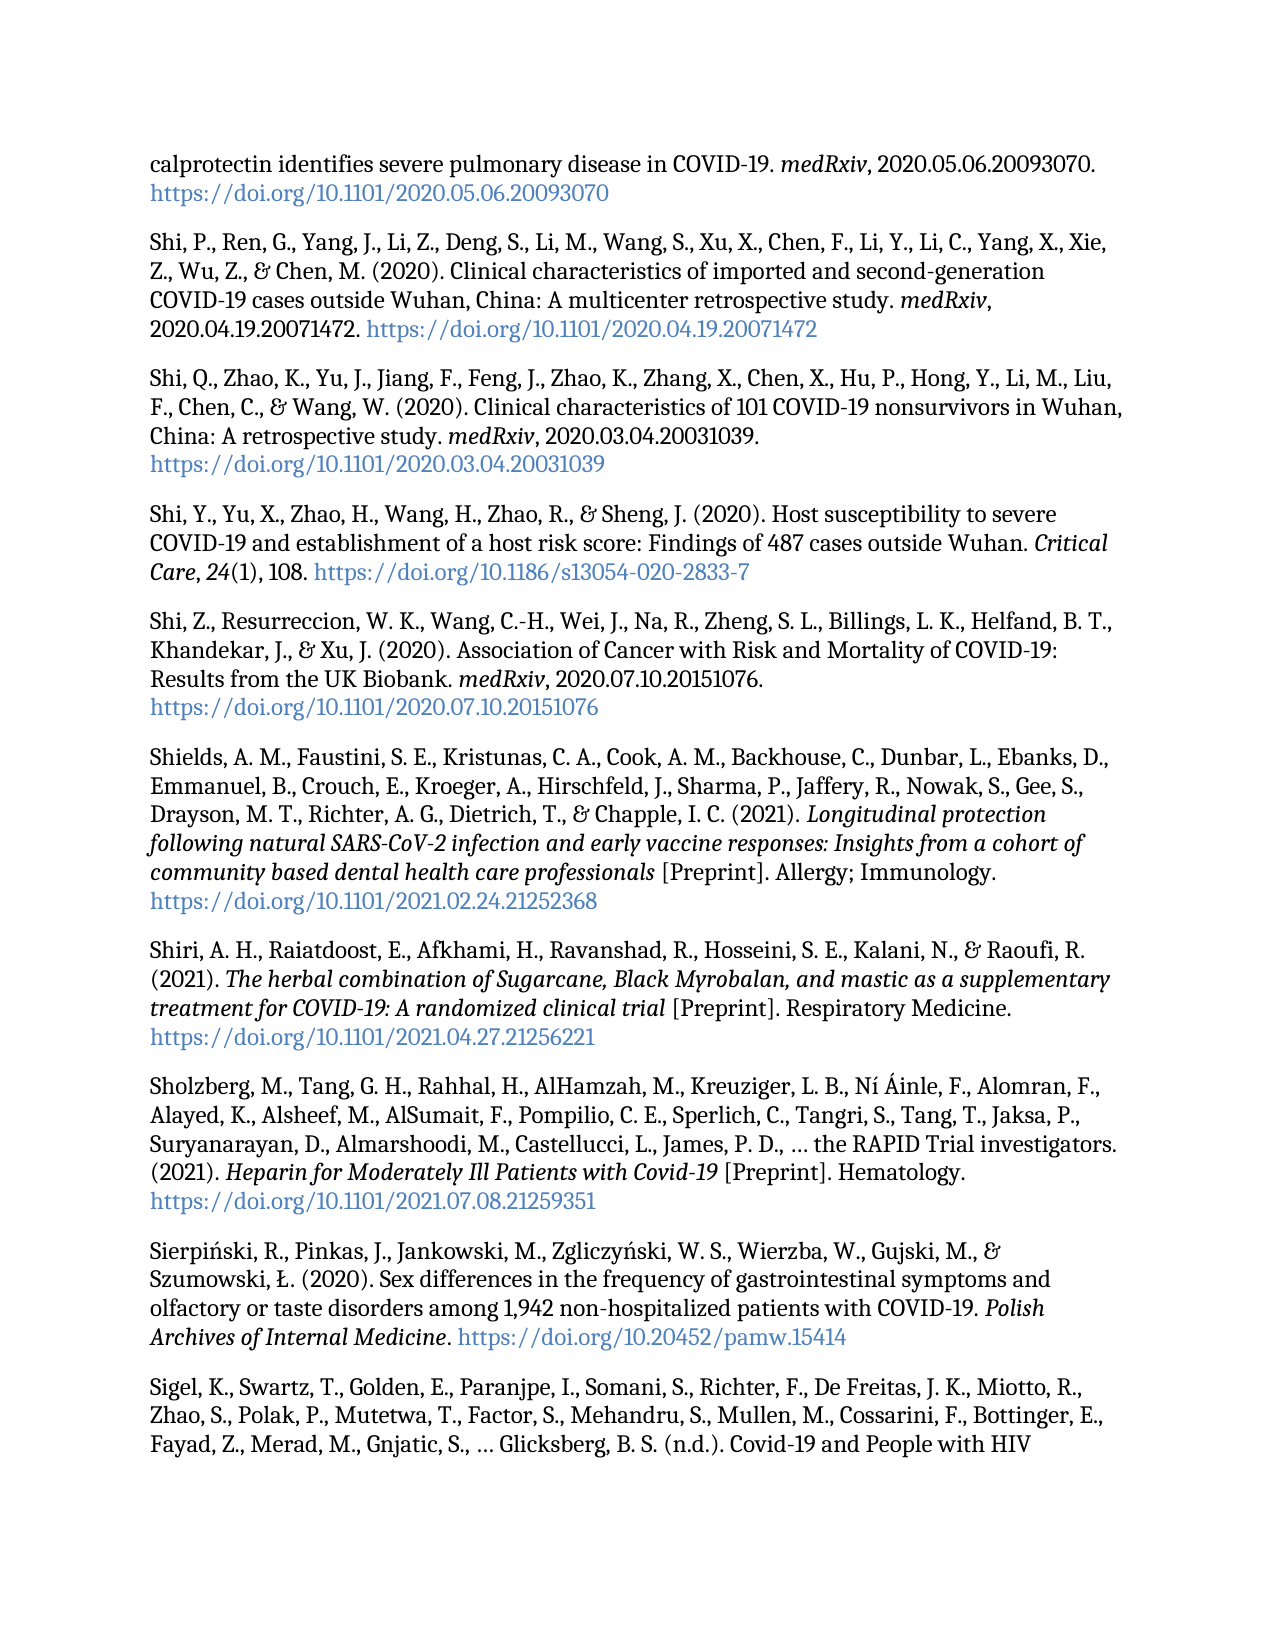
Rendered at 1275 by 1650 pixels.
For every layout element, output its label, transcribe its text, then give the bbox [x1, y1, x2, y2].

text Sierpiński, R., Pinkas, J., Jankowski, M., Zgliczyński, W. S., Wierzba, W., Gujski, M., & Szumowski, Ł. (2020). Sex differences in the frequency of gastrointestinal symptoms and olfactory or taste disorders among 1,942 non-hospitalized patients with COVID-19. Polish Archives of Internal Medicine. https://doi.org/10.20452/pamw.15414 [150, 1237, 1125, 1352]
text Shi, Y., Yu, X., Zhao, H., Wang, H., Zhao, R., & Sheng, J. (2020). Host susceptibility to severe COVID-19 and establishment of a host risk score: Findings of 487 cases outside Wuhan. Critical Care, 24(1), 108. https://doi.org/10.1186/s13054-020-2833-7 [150, 500, 1125, 586]
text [150, 1372, 1125, 1459]
text Shi, Z., Resurreccion, W. K., Wang, C.-H., Wei, J., Na, R., Zheng, S. L., Billings, L. K., Helfand, B. T., Khandekar, J., & Xu, J. (2020). Association of Cancer with Risk and Mortality of COVID-19: Results from the UK Biobank. medRxiv, 2020.07.10.20151076. https://doi.org/10.1101/2020.07.10.20151076 [150, 607, 1125, 722]
text Shiri, A. H., Raiatdoost, E., Afkhami, H., Ravanshad, R., Hosseini, S. E., Kalani, N., & Raoufi, R. (2021). The herbal combination of Sugarcane, Black Myrobalan, and mastic as a supplementary treatment for COVID-19: A randomized clinical trial [Preprint]. Respiratory Medicine. https://doi.org/10.1101/2021.04.27.21256221 [150, 936, 1125, 1051]
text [150, 150, 1125, 207]
text Shi, P., Ren, G., Yang, J., Li, Z., Deng, S., Li, M., Wang, S., Xu, X., Chen, F., Li, Y., Li, C., Yang, X., Xie, Z., Wu, Z., & Chen, M. (2020). Clinical characteristics of imported and second-generation COVID-19 cases outside Wuhan, China: A multicenter retrospective study. medRxiv, 2020.04.19.20071472. https://doi.org/10.1101/2020.04.19.20071472 [150, 228, 1125, 343]
text Shi, Q., Zhao, K., Yu, J., Jiang, F., Feng, J., Zhao, K., Zhang, X., Chen, X., Hu, P., Hong, Y., Li, M., Liu, F., Chen, C., & Wang, W. (2020). Clinical characteristics of 101 COVID-19 nonsurvivors in Wuhan, China: A retrospective study. medRxiv, 2020.03.04.20031039. https://doi.org/10.1101/2020.03.04.20031039 [150, 364, 1125, 479]
text Shields, A. M., Faustini, S. E., Kristunas, C. A., Cook, A. M., Backhouse, C., Dunbar, L., Ebanks, D., Emmanuel, B., Crouch, E., Kroeger, A., Hirschfeld, J., Sharma, P., Jaffery, R., Nowak, S., Gee, S., Drayson, M. T., Richter, A. G., Dietrich, T., & Chapple, I. C. (2021). Longitudinal protection following natural SARS-CoV-2 infection and early vaccine responses: Insights from a cohort of community based dental health care professionals [Preprint]. Allergy; Immunology. https://doi.org/10.1101/2021.02.24.21252368 [150, 743, 1125, 915]
text Sholzberg, M., Tang, G. H., Rahhal, H., AlHamzah, M., Kreuziger, L. B., Ní Áinle, F., Alomran, F., Alayed, K., Alsheef, M., AlSumait, F., Pompilio, C. E., Sperlich, C., Tangri, S., Tang, T., Jaksa, P., Suryanarayan, D., Almarshoodi, M., Castellucci, L., James, P. D., … the RAPID Trial investigators. (2021). Heparin for Moderately Ill Patients with Covid-19 [Preprint]. Hematology. https://doi.org/10.1101/2021.07.08.21259351 [150, 1072, 1125, 1216]
